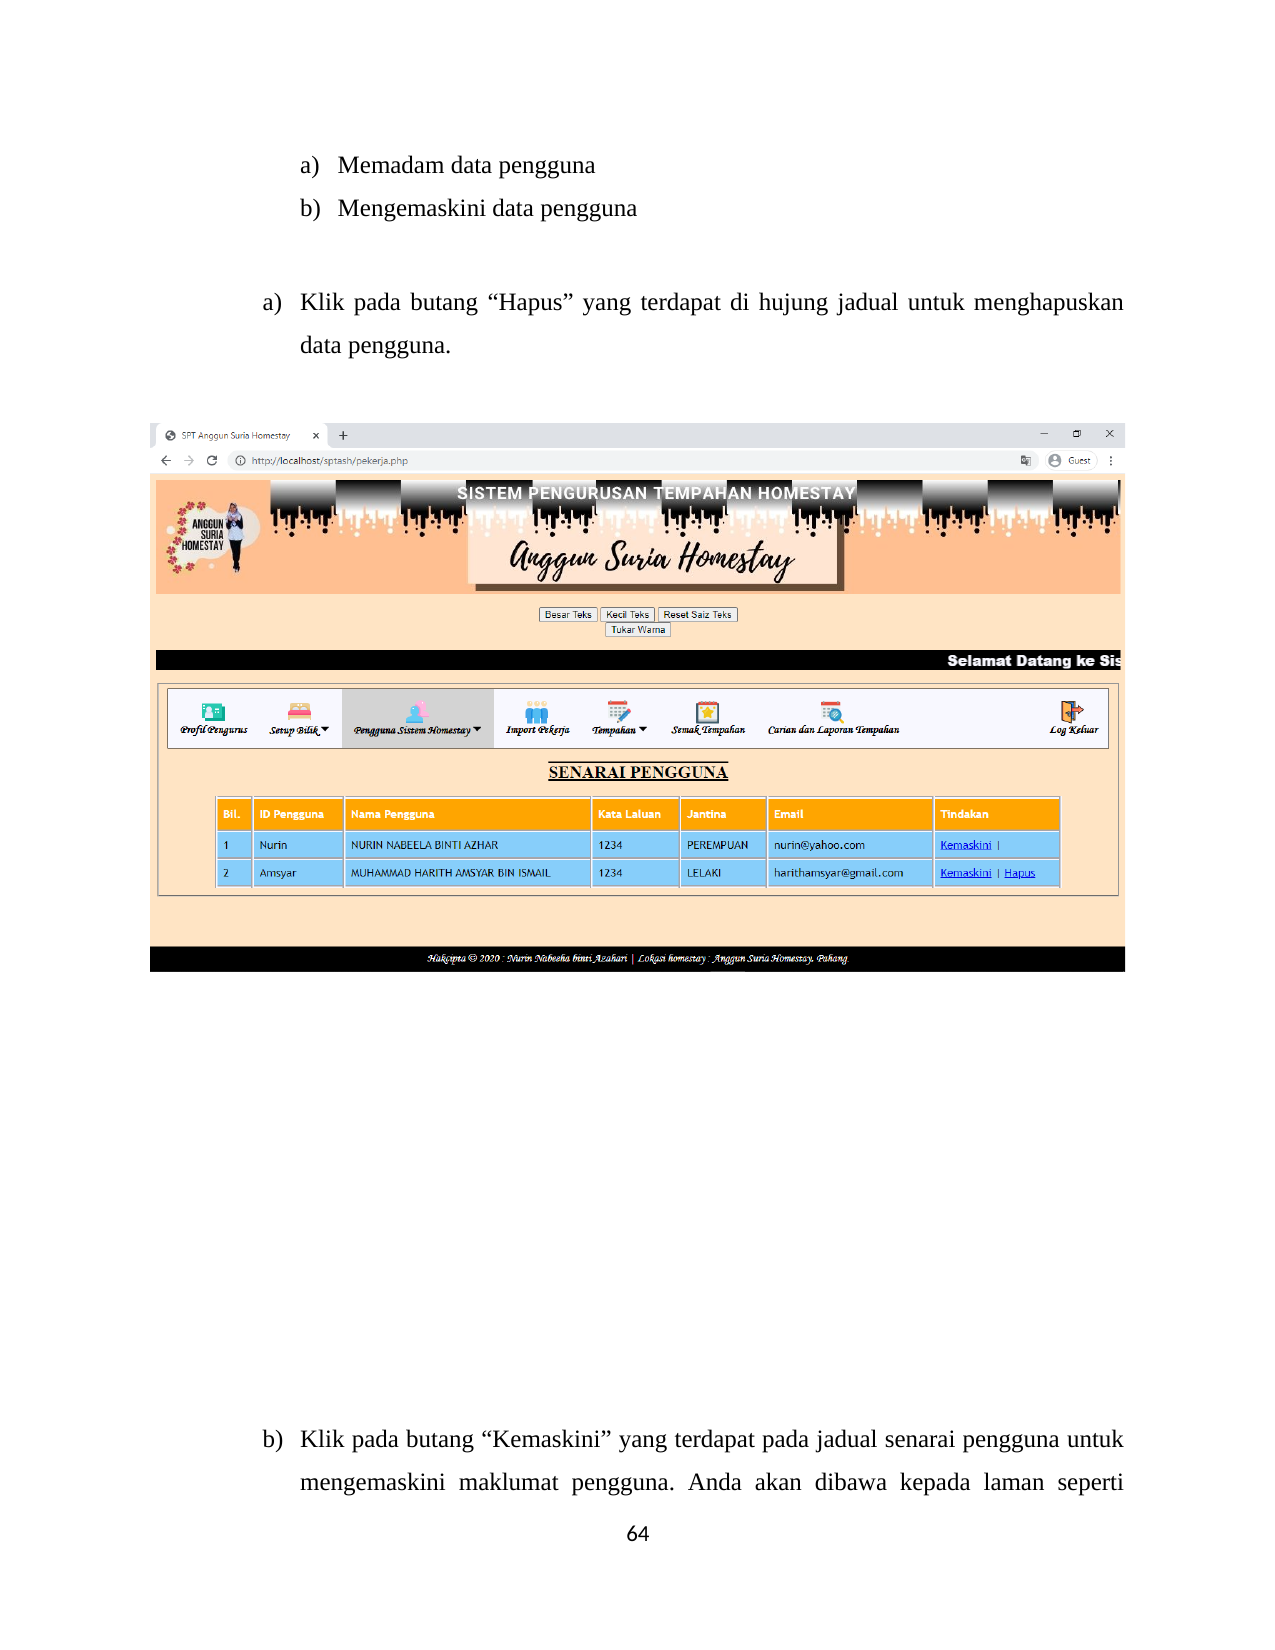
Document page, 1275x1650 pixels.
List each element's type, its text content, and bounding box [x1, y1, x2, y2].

list Mengemaskini data pengguna [300, 193, 1125, 222]
picture [150, 423, 1125, 972]
list Klik pada butang “Hapus” yang terdapat di hujung jadual untuk menghapuskan data pengguna. [262, 287, 1125, 358]
list Memadam data pengguna [300, 150, 1125, 179]
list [262, 1424, 1125, 1496]
